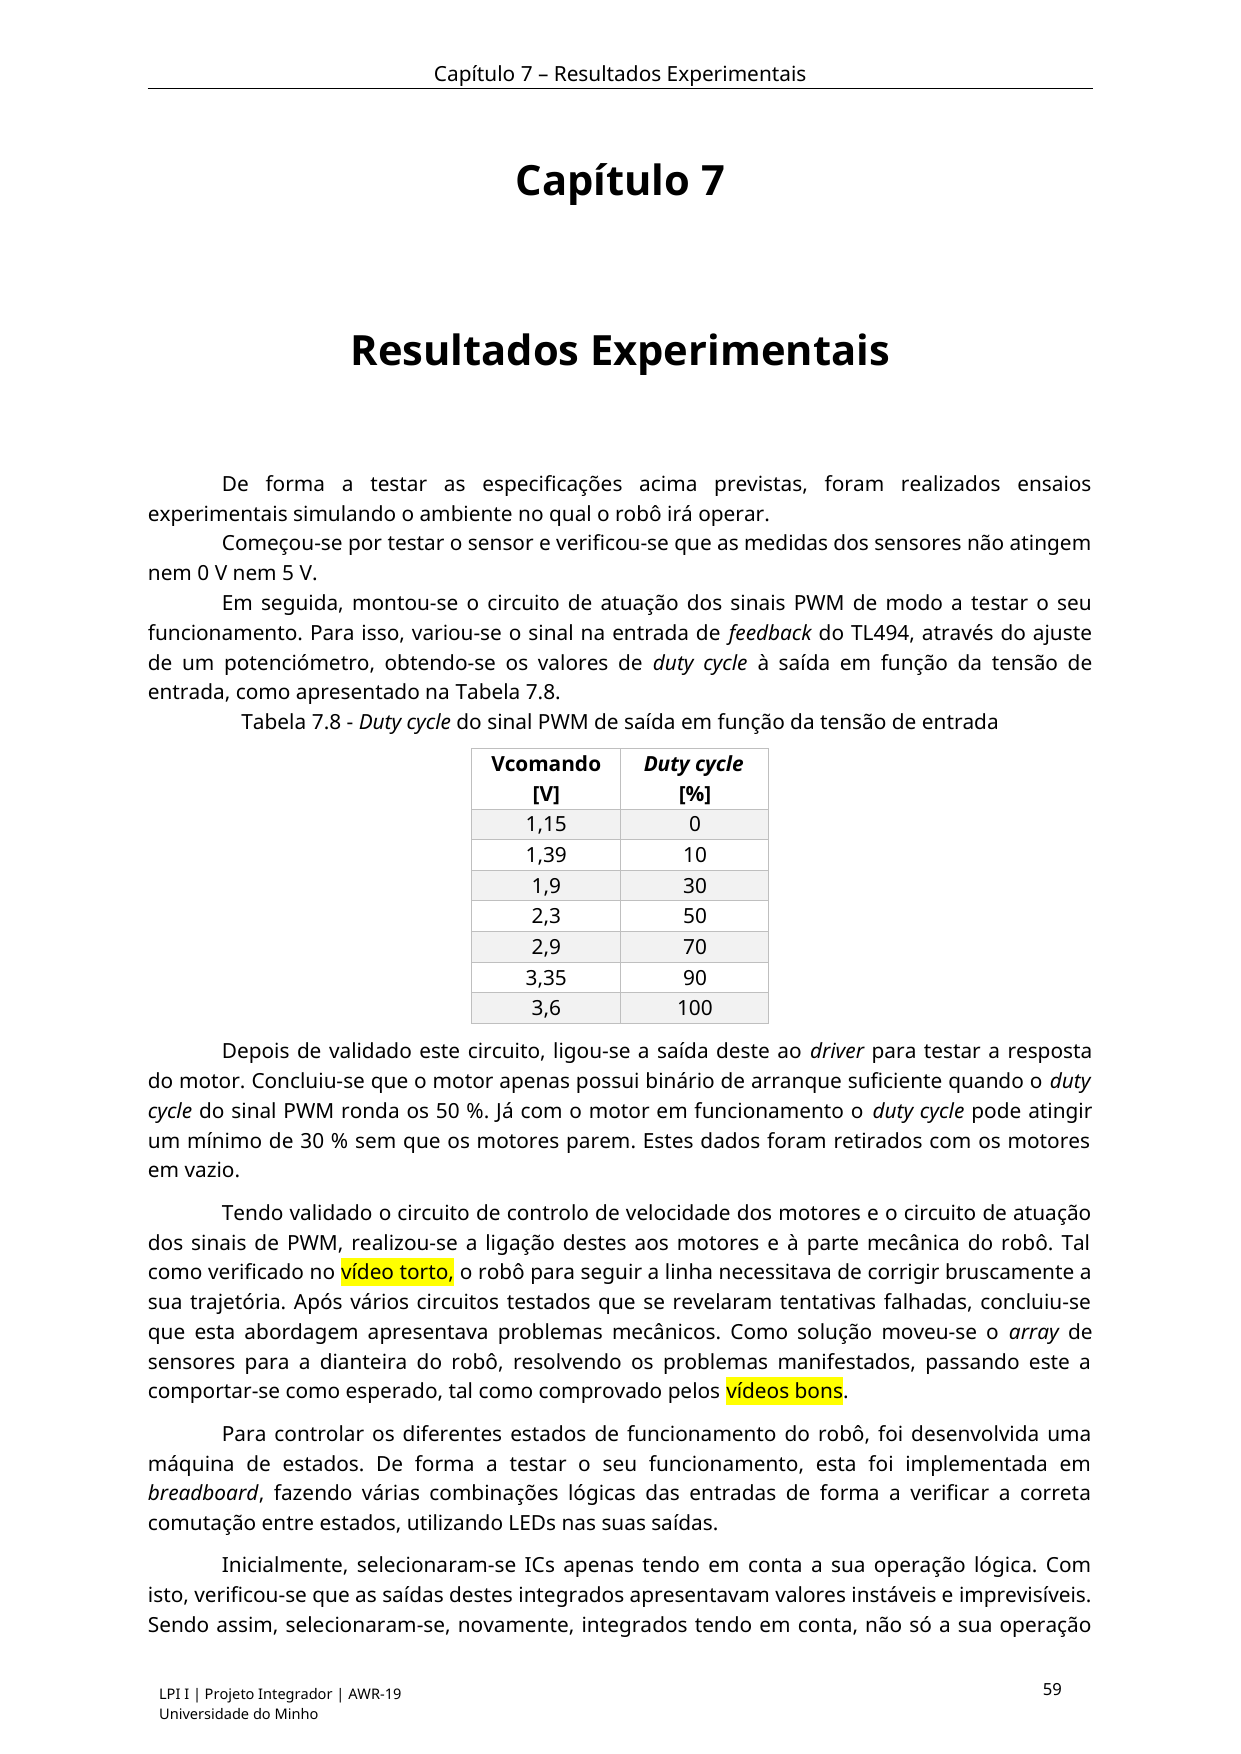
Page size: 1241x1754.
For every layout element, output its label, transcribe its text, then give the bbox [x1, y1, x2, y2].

text Tendo validado o circuito de controlo de velocidade dos motores e o circuito de atuação dos sinais de PWM, realizou-se a ligação destes aos motores e à parte mecânica do robô. Tal como verificado no vídeo torto, o robô para seguir a linha necessitava de corrigir bruscamente a sua trajetória. Após vários circuitos testados que se revelaram tentativas falhadas, concluiu-se que esta abordagem apresentava problemas mecânicos. Como solução moveu-se o array de sensores para a dianteira do robô, resolvendo os problemas manifestados, passando este a comportar-se como esperado, tal como comprovado pelos vídeos bons. [148, 1198, 1092, 1405]
text Começou-se por testar o sensor e verificou-se que as medidas dos sensores não atingem nem 0 V nem 5 V. [148, 528, 1092, 587]
table_cell 70 [621, 932, 768, 962]
table_cell 3,6 [472, 993, 620, 1023]
table_cell 2,3 [472, 901, 620, 931]
table_cell 50 [621, 901, 768, 931]
table_cell 1,15 [472, 810, 620, 839]
text Para controlar os diferentes estados de funcionamento do robô, foi desenvolvida uma máquina de estados. De forma a testar o seu funcionamento, esta foi implementada em breadboard, fazendo várias combinações lógicas das entradas de forma a verificar a correta comutação entre estados, utilizando LEDs nas suas saídas. [148, 1419, 1092, 1537]
table_cell 1,39 [472, 840, 620, 870]
text De forma a testar as especificações acima previstas, foram realizados ensaios experimentais simulando o ambiente no qual o robô irá operar. [148, 469, 1092, 527]
table_header Vcomando [V] [472, 749, 620, 808]
table_cell 0 [621, 810, 768, 839]
subtitle Resultados Experimentais [148, 151, 1092, 378]
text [148, 1551, 1092, 1639]
table_cell 1,9 [472, 871, 620, 900]
table_cell 100 [621, 993, 768, 1023]
table_cell 3,35 [472, 963, 620, 992]
table_cell 30 [621, 871, 768, 900]
table_header Duty cycle [%] [621, 749, 768, 808]
table_cell 10 [621, 840, 768, 870]
text Depois de validado este circuito, ligou-se a saída deste ao driver para testar a resposta do motor. Concluiu-se que o motor apenas possui binário de arranque suficiente quando o duty cycle do sinal PWM ronda os 50 %. Já com o motor em funcionamento o duty cycle pode atingir um mínimo de 30 % sem que os motores parem. Estes dados foram retirados com os motores em vazio. [148, 1036, 1092, 1184]
table_cell 90 [621, 963, 768, 992]
table_cell 2,9 [472, 932, 620, 962]
